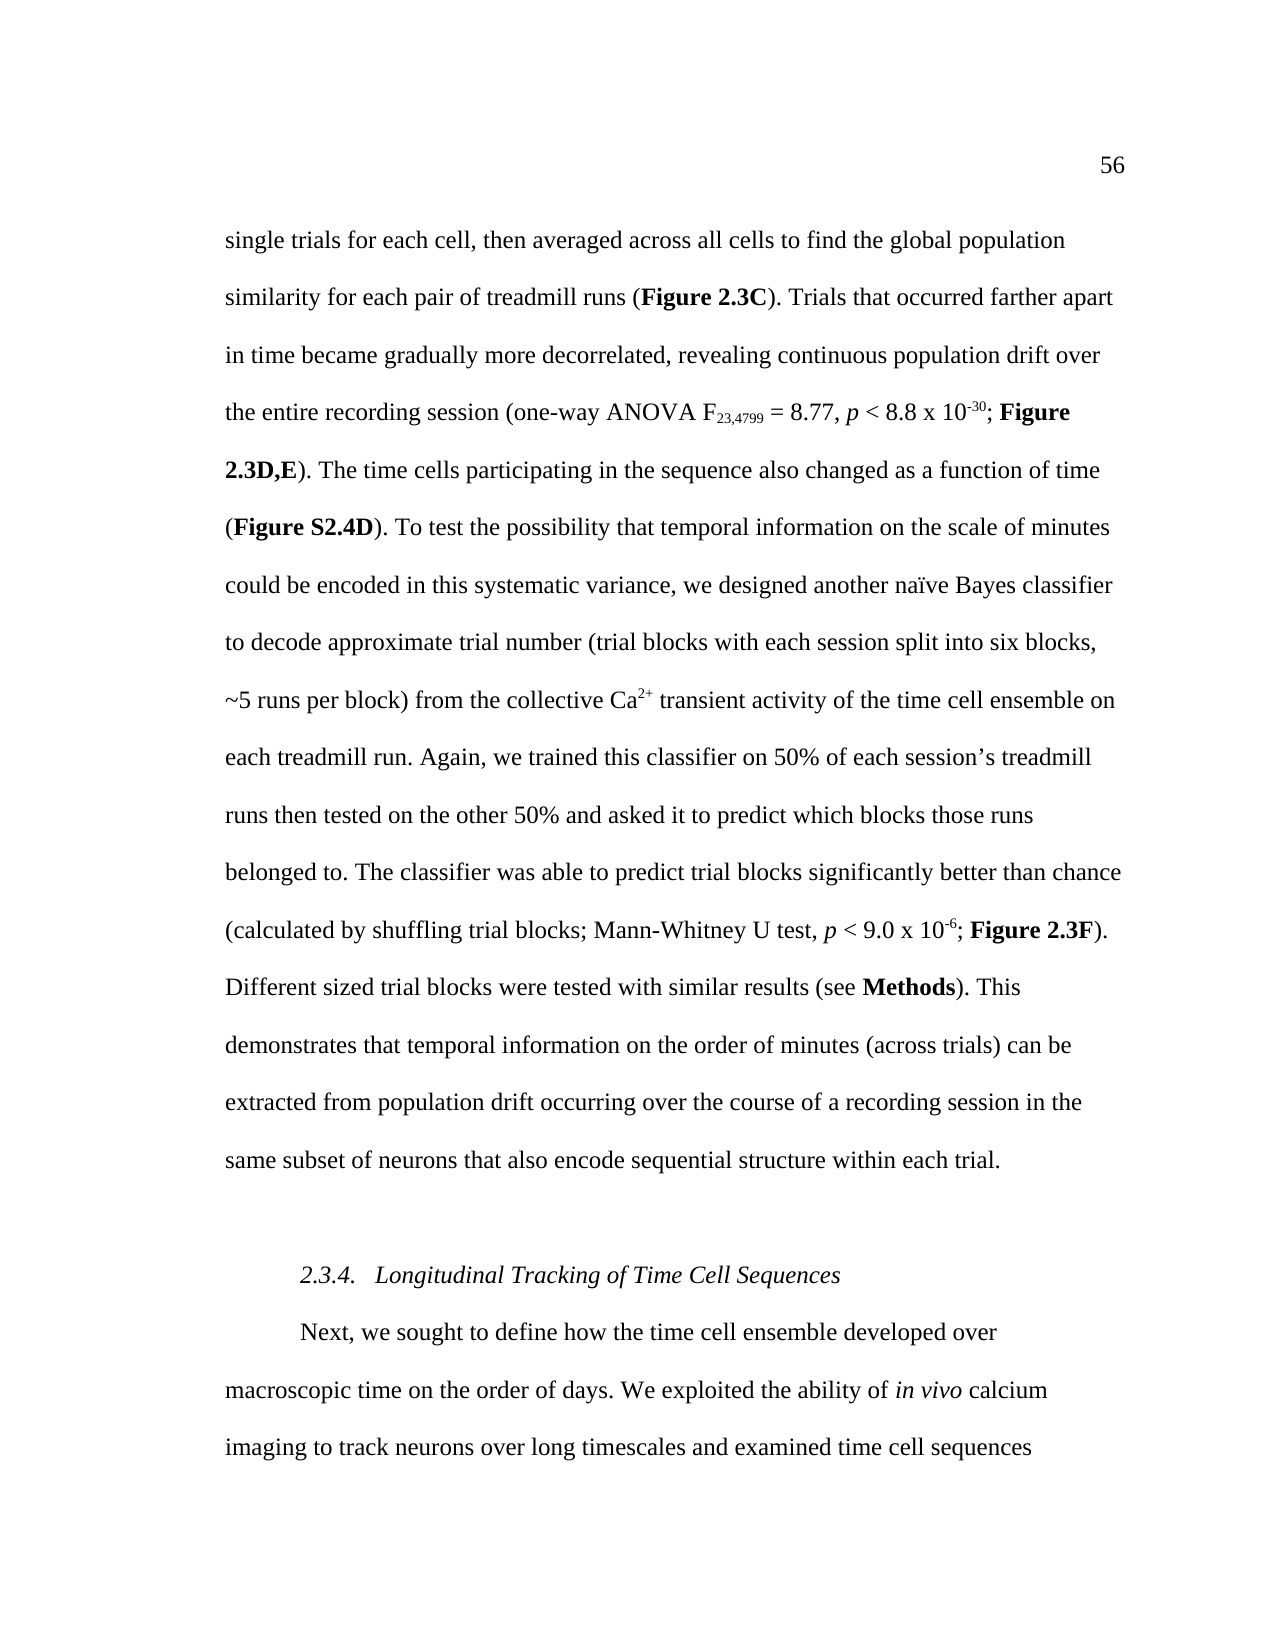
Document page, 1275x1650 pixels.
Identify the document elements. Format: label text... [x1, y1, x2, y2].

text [225, 225, 1125, 1174]
subtitle Longitudinal Tracking of Time Cell Sequences [300, 1260, 1125, 1289]
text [225, 1317, 1125, 1461]
